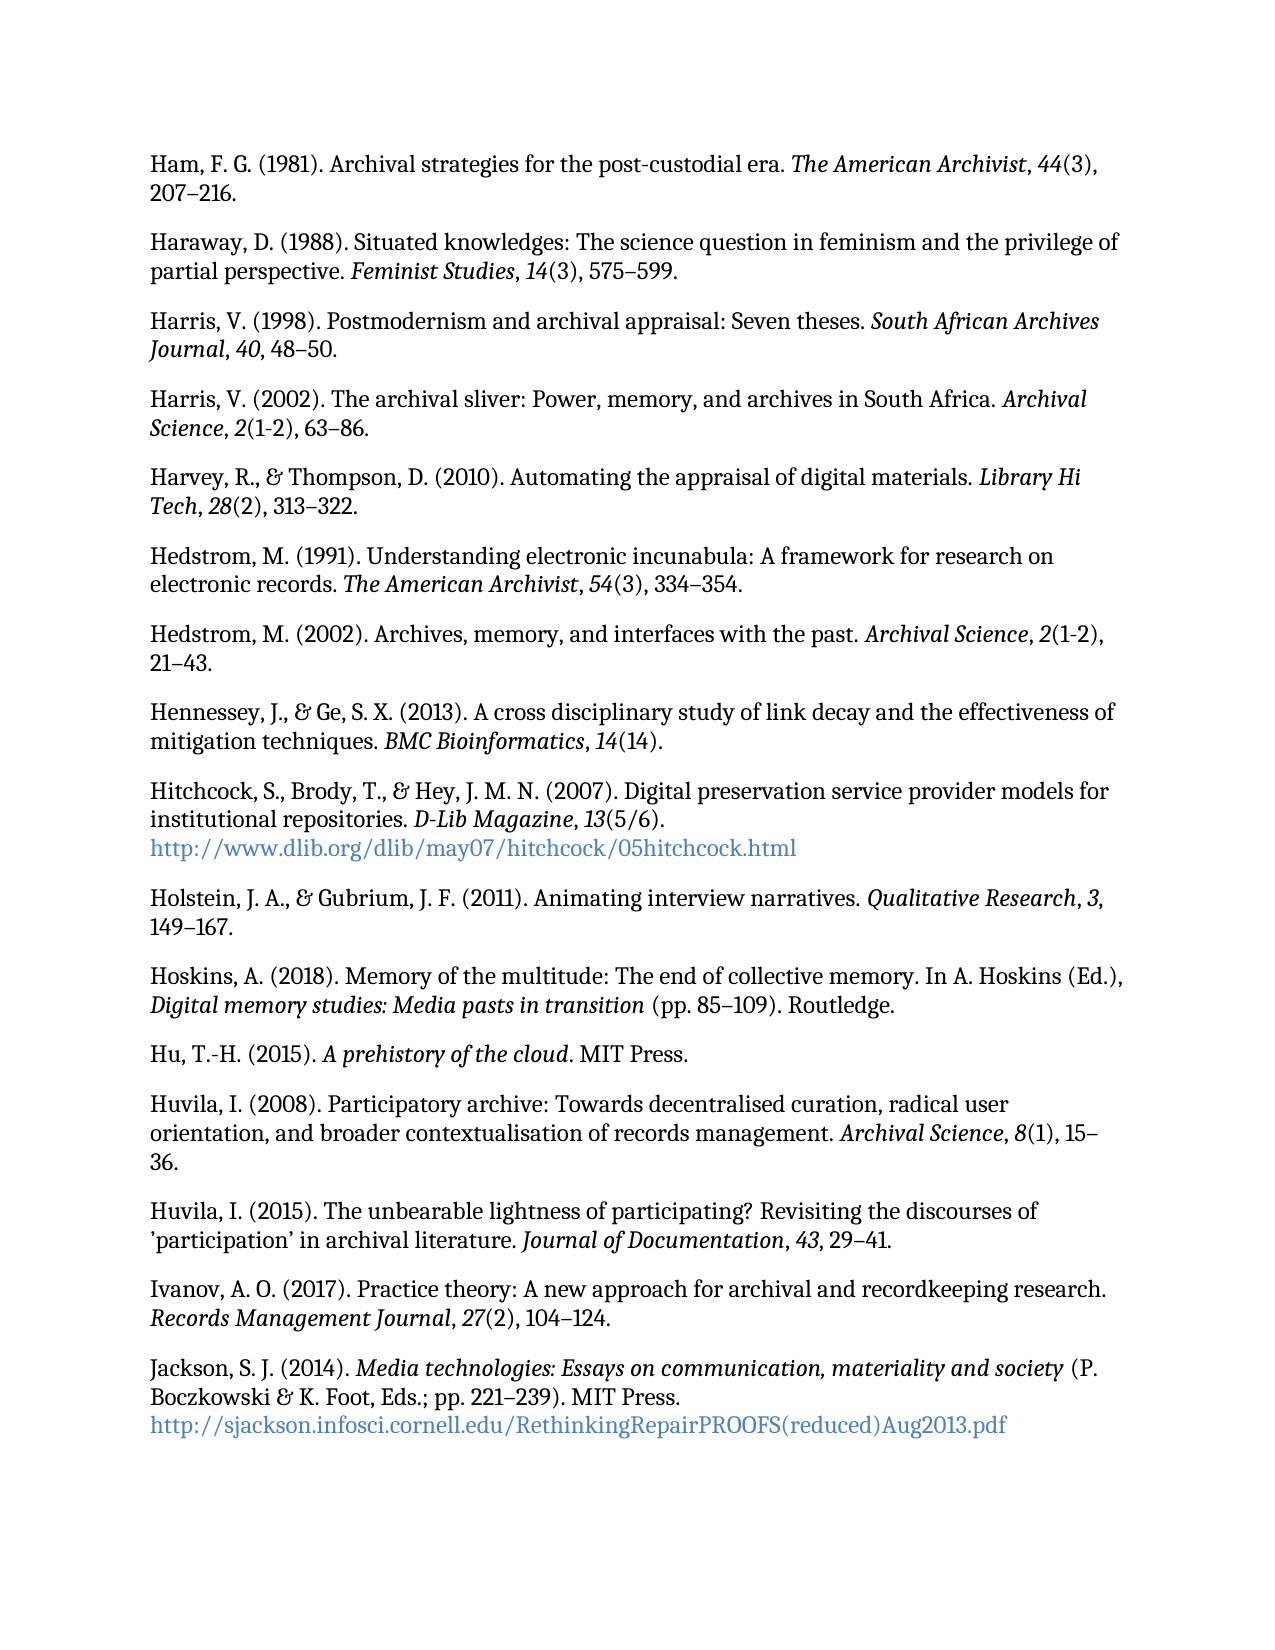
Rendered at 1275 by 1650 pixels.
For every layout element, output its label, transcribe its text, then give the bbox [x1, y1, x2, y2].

text Ham, F. G. (1981). Archival strategies for the post-custodial era. The American Archivist, 44(3), 207–216. [150, 150, 1125, 207]
text Ivanov, A. O. (2017). Practice theory: A new approach for archival and recordkeeping research. Records Management Journal, 27(2), 104–124. [150, 1275, 1125, 1333]
text Huvila, I. (2008). Participatory archive: Towards decentralised curation, radical user orientation, and broader contextualisation of records management. Archival Science, 8(1), 15–36. [150, 1090, 1125, 1176]
text Harris, V. (2002). The archival sliver: Power, memory, and archives in South Africa. Archival Science, 2(1-2), 63–86. [150, 385, 1125, 442]
text Jackson, S. J. (2014). Media technologies: Essays on communication, materiality and society (P. Boczkowski & K. Foot, Eds.; pp. 221–239). MIT Press. http://sjackson.infosci.cornell.edu/RethinkingRepairPROOFS(reduced)Aug2013.pdf [150, 1354, 1125, 1440]
text Huvila, I. (2015). The unbearable lightness of participating? Revisiting the discourses of ’participation’ in archival literature. Journal of Documentation, 43, 29–41. [150, 1197, 1125, 1254]
text Hedstrom, M. (1991). Understanding electronic incunabula: A framework for research on electronic records. The American Archivist, 54(3), 334–354. [150, 542, 1125, 599]
text Hoskins, A. (2018). Memory of the multitude: The end of collective memory. In A. Hoskins (Ed.), Digital memory studies: Media pasts in transition (pp. 85–109). Routledge. [150, 962, 1125, 1019]
text Haraway, D. (1988). Situated knowledges: The science question in feminism and the privilege of partial perspective. Feminist Studies, 14(3), 575–599. [150, 228, 1125, 286]
text Harris, V. (1998). Postmodernism and archival appraisal: Seven theses. South African Archives Journal, 40, 48–50. [150, 307, 1125, 364]
text Hitchcock, S., Brody, T., & Hey, J. M. N. (2007). Digital preservation service provider models for institutional repositories. D-Lib Magazine, 13(5/6). http://www.dlib.org/dlib/may07/hitchcock/05hitchcock.html [150, 777, 1125, 863]
text Hennessey, J., & Ge, S. X. (2013). A cross disciplinary study of link decay and the effectiveness of mitigation techniques. BMC Bioinformatics, 14(14). [150, 698, 1125, 756]
text Harvey, R., & Thompson, D. (2010). Automating the appraisal of digital materials. Library Hi Tech, 28(2), 313–322. [150, 463, 1125, 521]
text Hedstrom, M. (2002). Archives, memory, and interfaces with the past. Archival Science, 2(1-2), 21–43. [150, 620, 1125, 677]
text Hu, T.-H. (2015). A prehistory of the cloud. MIT Press. [150, 1040, 1125, 1069]
text Holstein, J. A., & Gubrium, J. F. (2011). Animating interview narratives. Qualitative Research, 3, 149–167. [150, 884, 1125, 941]
